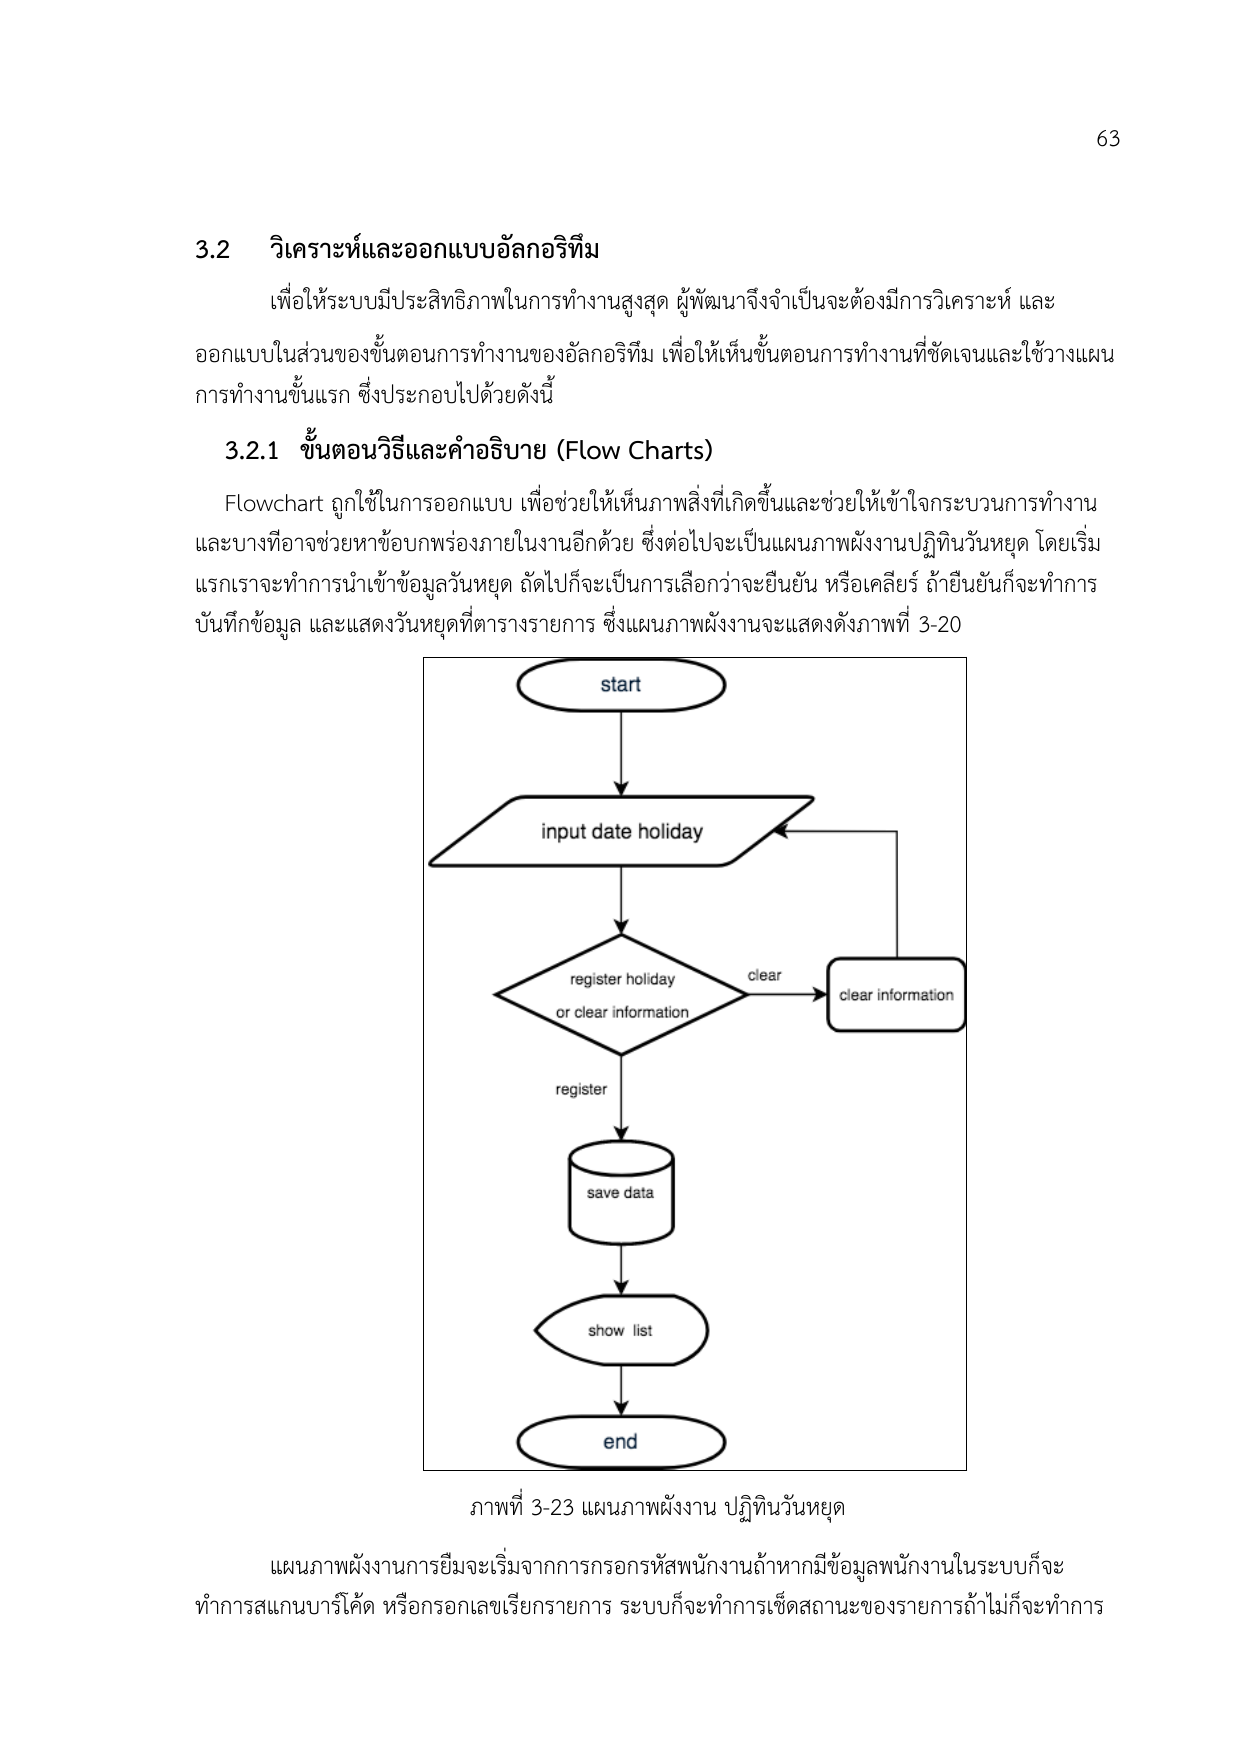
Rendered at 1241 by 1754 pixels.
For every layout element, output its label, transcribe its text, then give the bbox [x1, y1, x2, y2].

text Flowchart ถูกใช้ในการออกแบบ เพื่อช่วยให้เห็นภาพสิ่งที่เกิดขึ้นและช่วยให้เข้าใจกระบวนการทำงานและบางทีอาจช่วยหาข้อบกพร่องภายในงานอีกด้วย ซึ่งต่อไปจะเป็นแผนภาพผังงานปฏิทินวันหยุด โดยเริ่มแรกเราจะทำการนำเข้าข้อมูลวันหยุด ถัดไปก็จะเป็นการเลือกว่าจะยืนยัน หรือเคลียร์ ถ้ายืนยันก็จะทำการบันทึกข้อมูล และแสดงวันหยุดที่ตารางรายการ ซึ่งแผนภาพผังงานจะแสดงดังภาพที่ 3-20 [195, 482, 1120, 641]
subtitle วิเคราะห์และออกแบบอัลกอริทึม [195, 225, 1120, 267]
text ออกแบบในส่วนของขั้นตอนการทำงานของอัลกอริทึม เพื่อให้เห็นขั้นตอนการทำงานที่ชัดเจนและใช้วางแผนการทำงานขั้นแรก ซึ่งประกอบไปด้วยดังนี้ [195, 333, 1120, 411]
text เพื่อให้ระบบมีประสิทธิภาพในการทำงานสูงสุด ผู้พัฒนาจึงจำเป็นจะต้องมีการวิเคราะห์ และ [270, 280, 1120, 318]
picture [424, 658, 966, 1470]
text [195, 1545, 1120, 1623]
subtitle ขั้นตอนวิธีและคำอธิบาย (Flow Charts) [224, 427, 1120, 469]
